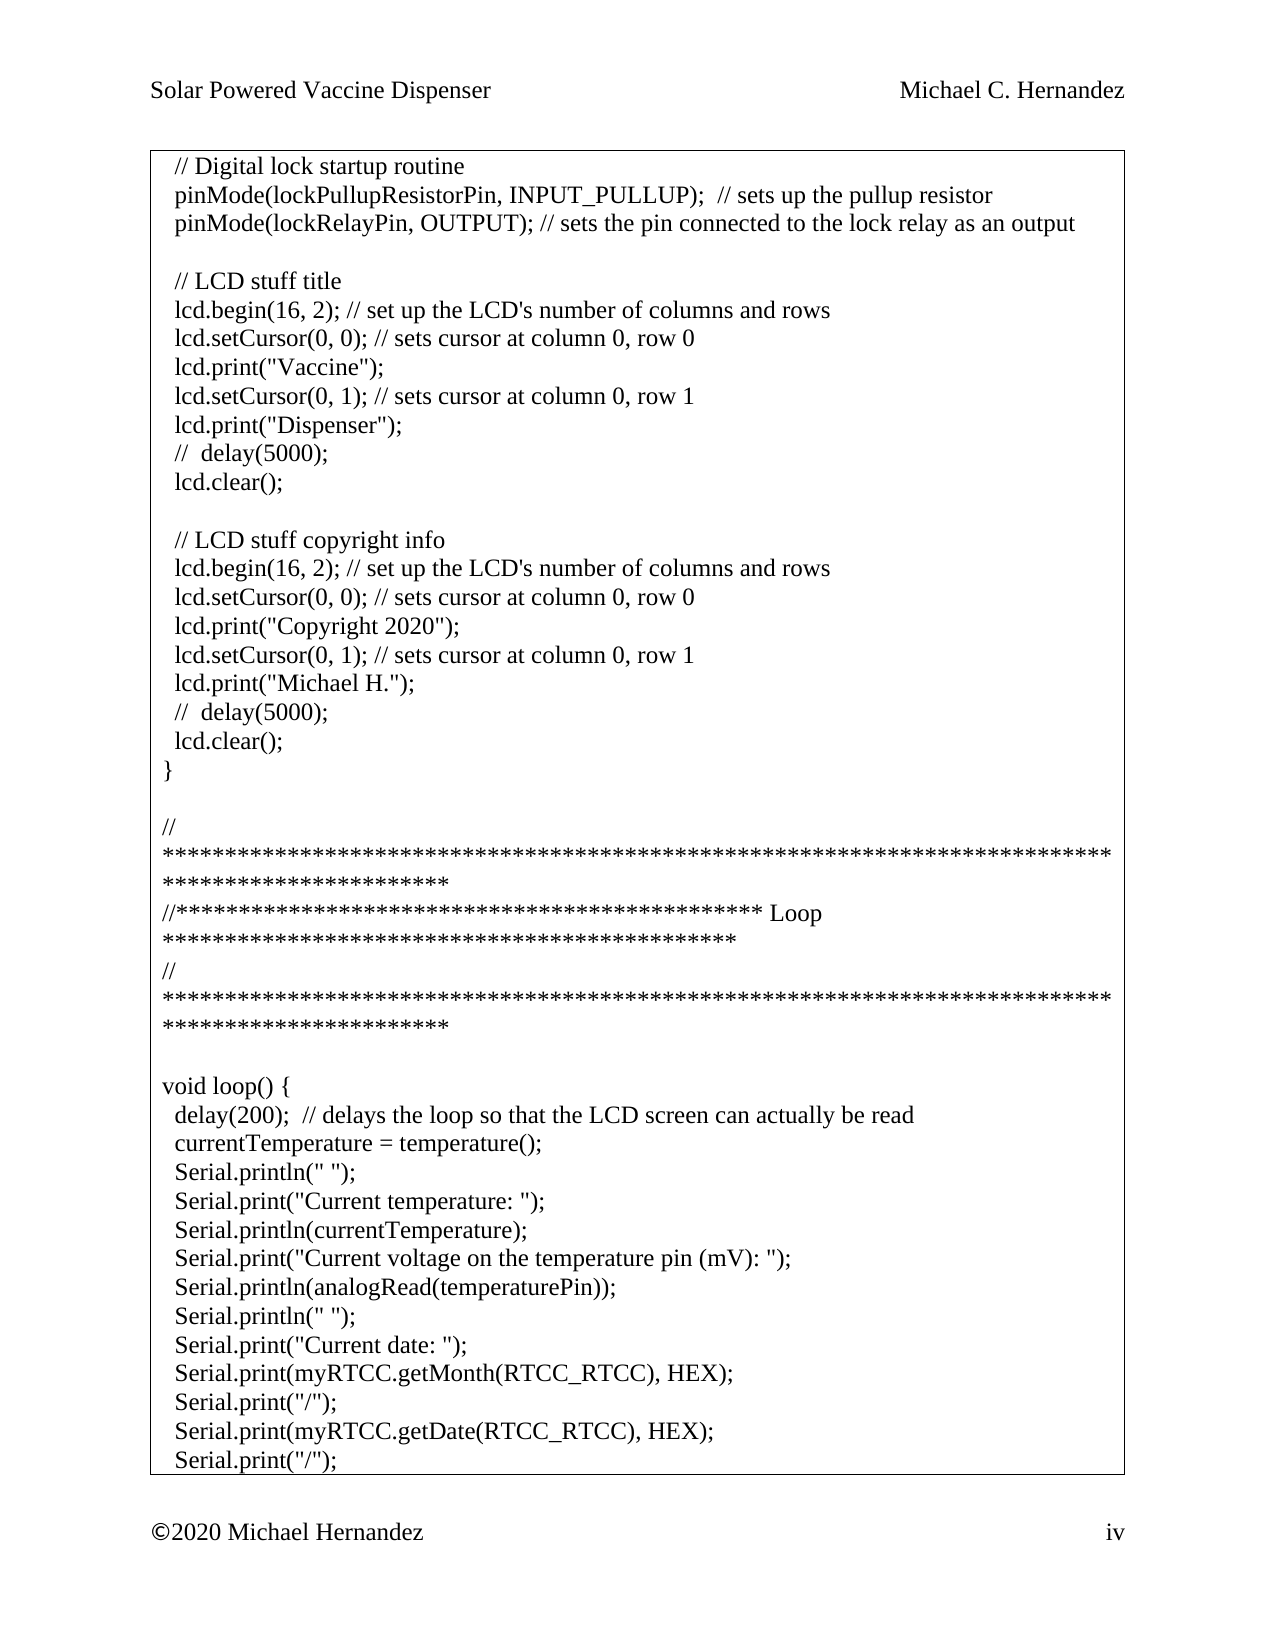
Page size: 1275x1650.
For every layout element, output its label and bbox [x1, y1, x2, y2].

table_header [151, 151, 1124, 1473]
